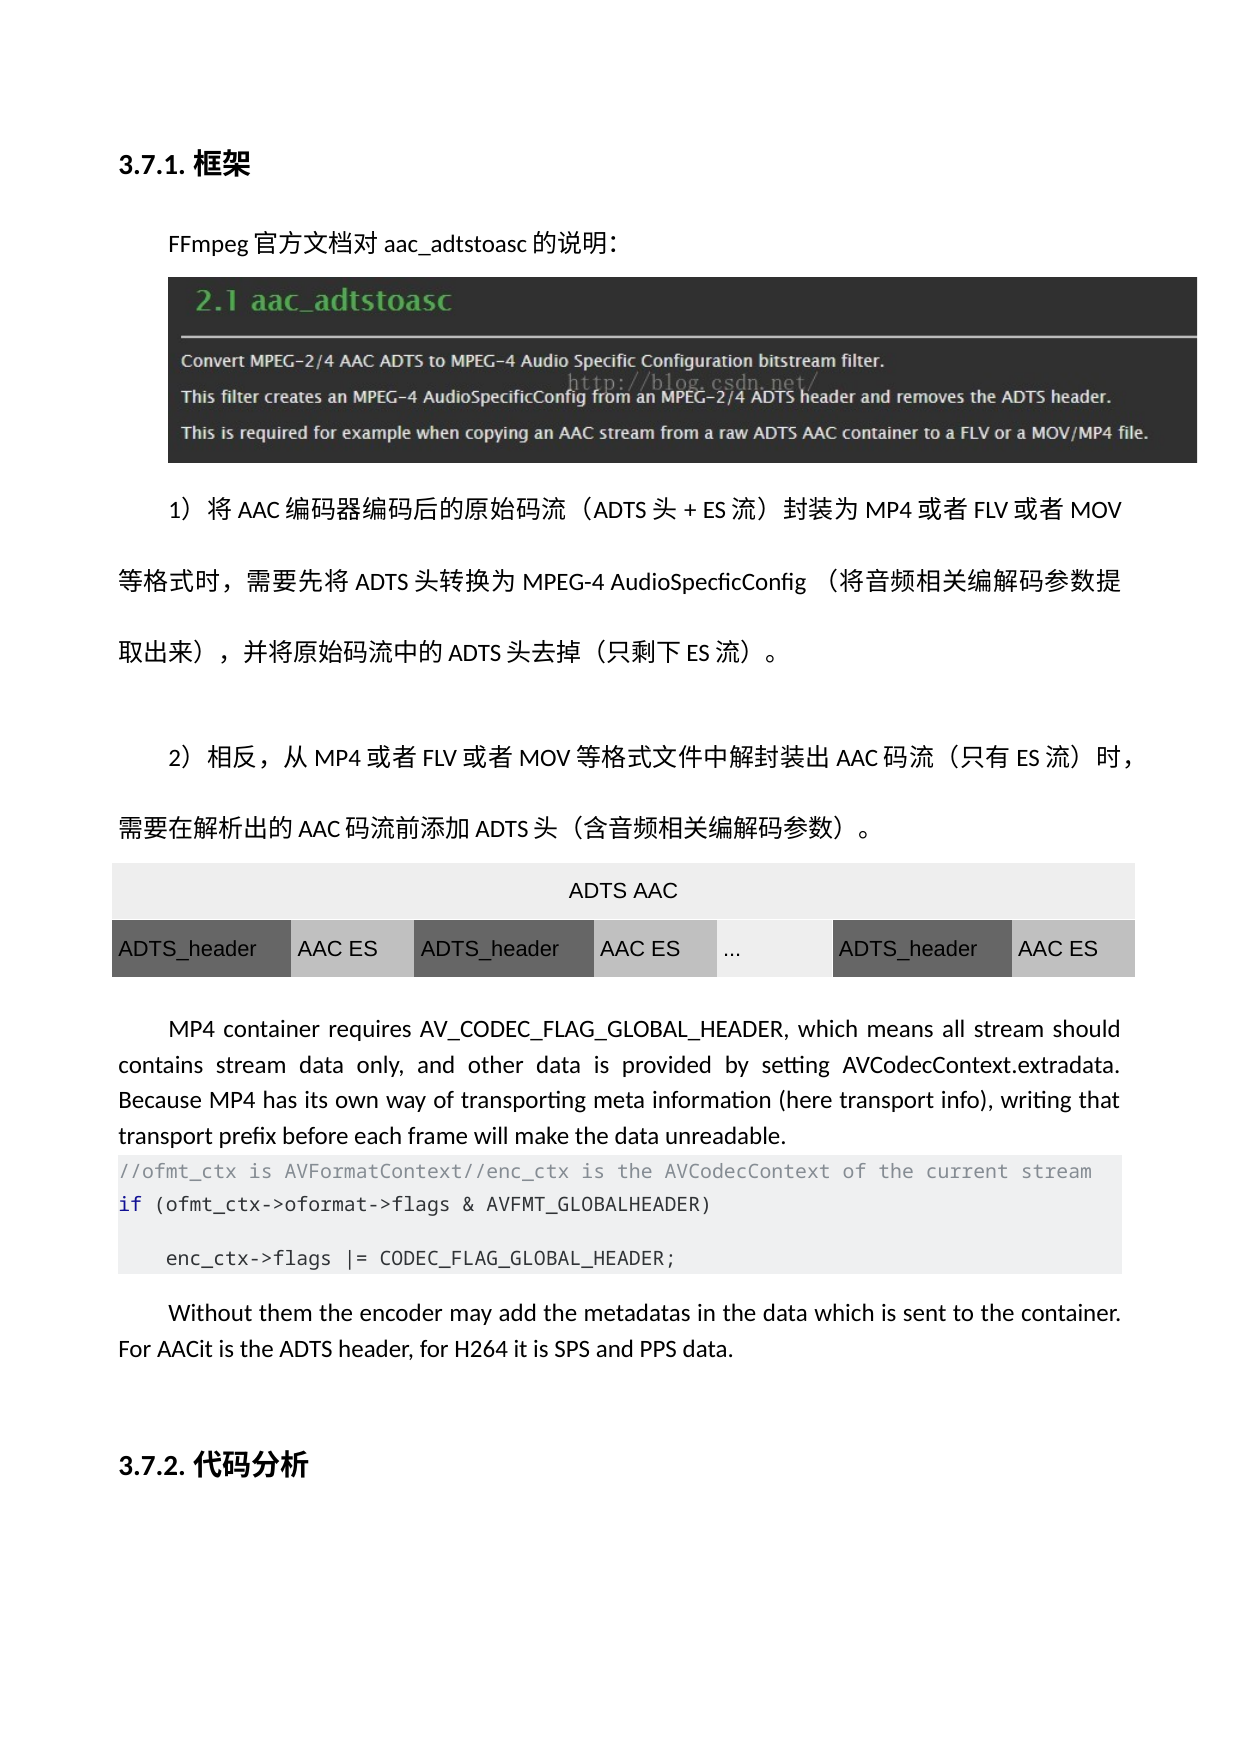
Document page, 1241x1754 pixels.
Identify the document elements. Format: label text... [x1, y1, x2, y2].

subtitle 框架 [118, 129, 1122, 194]
table_cell ADTS_header [414, 920, 594, 977]
text 2）相反，从MP4或者FLV或者MOV等格式文件中解封装出AAC码流（只有ES流）时，需要在解析出的AAC码流前添加ADTS头（含音频相关编解码参数）。 [118, 723, 1122, 859]
table_header ADTS AAC [112, 863, 1135, 919]
text FFmpeg官方文档对aac_adtstoasc的说明： [118, 209, 1122, 274]
table_cell ADTS_header [112, 920, 291, 977]
text Without them the encoder may add the metadatas in the data which is sent to the container. For AACit is the ADTS header, for H264 it is SPS and PPS data. [118, 1296, 1122, 1364]
table_cell AAC ES [291, 920, 414, 977]
text 1）将AAC编码器编码后的原始码流（ADTS头 + ES流）封装为MP4或者FLV或者MOV等格式时，需要先将ADTS头转换为MPEG-4 AudioSpecficConfig （将音频相关编解码参数提取出来），并将原始码流中的ADTS头去掉（只剩下ES流）。 [118, 476, 1122, 683]
picture [168, 277, 1198, 463]
text //ofmt_ctx is AVFormatContext//enc_ctx is the AVCodecContext of the current stream if (ofmt_ctx->oformat->flags & AVFMT_GLOBALHEADER) [118, 1155, 1122, 1220]
text MP4 container requires AV_CODEC_FLAG_GLOBAL_HEADER, which means all stream should contains stream data only, and other data is provided by setting AVCodecContext.extradata. Because MP4 has its own way of transporting meta information (here transport info), writing that transport prefix before each frame will make the data unreadable. [118, 1012, 1122, 1152]
subtitle 代码分析 [118, 1430, 1122, 1495]
table_cell ADTS_header [833, 920, 1012, 977]
table_cell ... [717, 920, 832, 977]
table_cell AAC ES [1012, 920, 1135, 977]
text enc_ctx->flags |= CODEC_FLAG_GLOBAL_HEADER; [118, 1242, 1122, 1274]
table_cell AAC ES [594, 920, 717, 977]
